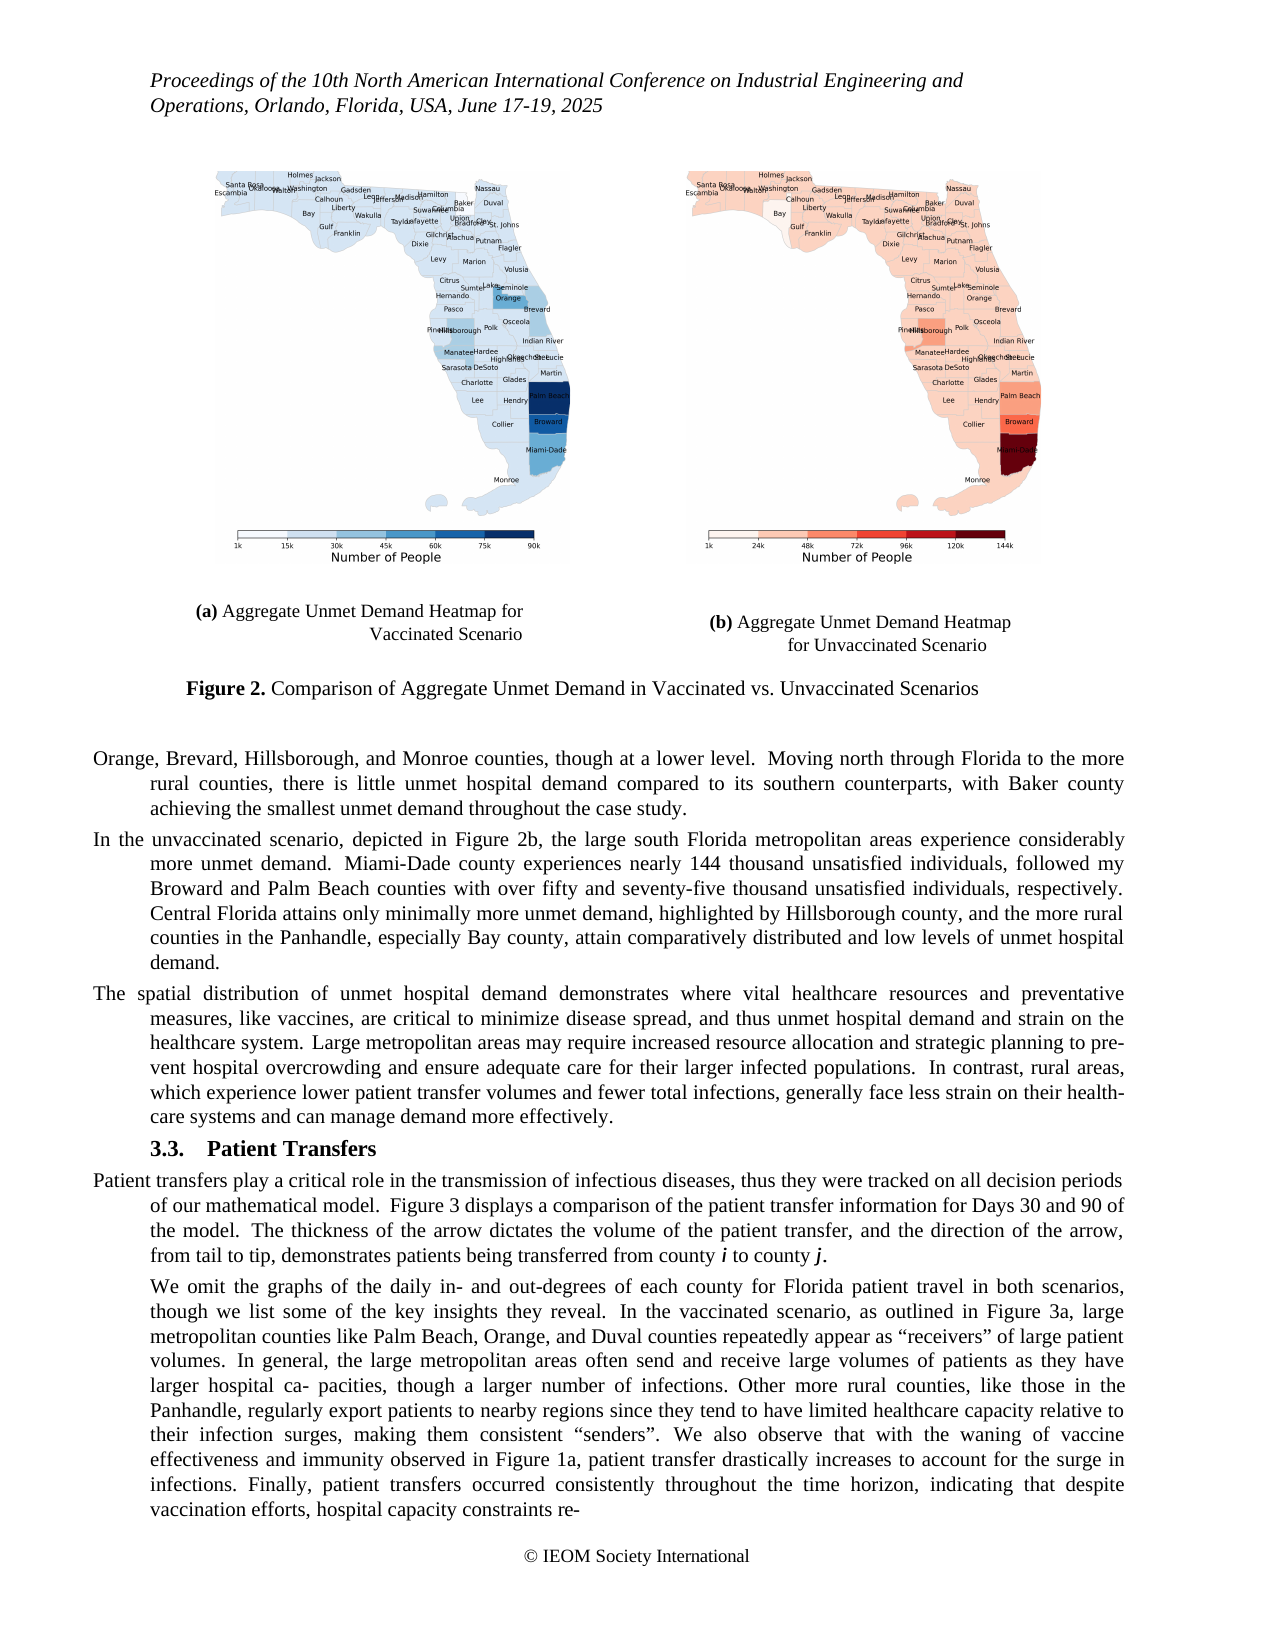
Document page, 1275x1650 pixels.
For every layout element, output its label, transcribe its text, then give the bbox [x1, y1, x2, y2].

text Orange, Brevard, Hillsborough, and Monroe counties, though at a lower level. Moving north through Florida to the more rural counties, there is little unmet hospital demand compared to its southern counterparts, with Baker county achieving the smallest unmet demand throughout the case study. [93, 746, 1125, 820]
text Patient transfers play a critical role in the transmission of infectious diseases, thus they were tracked on all decision periods of our mathematical model. Figure 3 displays a comparison of the patient transfer information for Days 30 and 90 of the model. The thickness of the arrow dictates the volume of the patient transfer, and the direction of the arrow, from tail to tip, demonstrates patients being transferred from county i to county j. [93, 1168, 1125, 1268]
list Aggregate Unmet Demand Heatmap for Vaccinated Scenario [196, 600, 608, 644]
subtitle Patient Transfers [150, 1135, 1162, 1162]
text In the unvaccinated scenario, depicted in Figure 2b, the large south Florida metropolitan areas experience considerably more unmet demand. Miami-Dade county experiences nearly 144 thousand unsatisfied individuals, followed my Broward and Palm Beach counties with over fifty and seventy-five thousand unsatisfied individuals, respectively. Central Florida attains only minimally more unmet demand, highlighted by Hillsborough county, and the more rural counties in the Panhandle, especially Bay county, attain comparatively distributed and low levels of unmet hospital demand. [93, 826, 1125, 974]
picture [686, 171, 1042, 564]
picture [215, 171, 571, 564]
text We omit the graphs of the daily in- and out-degrees of each county for Florida patient travel in both scenarios, though we list some of the key insights they reveal. In the vaccinated scenario, as outlined in Figure 3a, large metropolitan counties like Palm Beach, Orange, and Duval counties repeatedly appear as “receivers” of large patient volumes. In general, the large metropolitan areas often send and receive large volumes of patients as they have larger hospital ca- pacities, though a larger number of infections. Other more rural counties, like those in the Panhandle, regularly export patients to nearby regions since they tend to have limited healthcare capacity relative to their infection surges, making them consistent “senders”. We also observe that with the waning of vaccine effectiveness and immunity observed in Figure 1a, patient transfer drastically increases to account for the surge in infections. Finally, patient transfers occurred consistently throughout the time horizon, indicating that despite vaccination efforts, hospital capacity constraints re- [150, 1274, 1125, 1521]
text The spatial distribution of unmet hospital demand demonstrates where vital healthcare resources and preventative measures, like vaccines, are critical to minimize disease spread, and thus unmet hospital demand and strain on the healthcare system. Large metropolitan areas may require increased resource allocation and strategic planning to pre- vent hospital overcrowding and ensure adequate care for their larger infected populations. In contrast, rural areas, which experience lower patient transfer volumes and fewer total infections, generally face less strain on their health- care systems and can manage demand more effectively. [93, 981, 1125, 1128]
text Figure 2. Comparison of Aggregate Unmet Demand in Vaccinated vs. Unvaccinated Scenarios [186, 676, 1162, 700]
list Aggregate Unmet Demand Heatmap for Unvaccinated Scenario [709, 611, 1037, 655]
